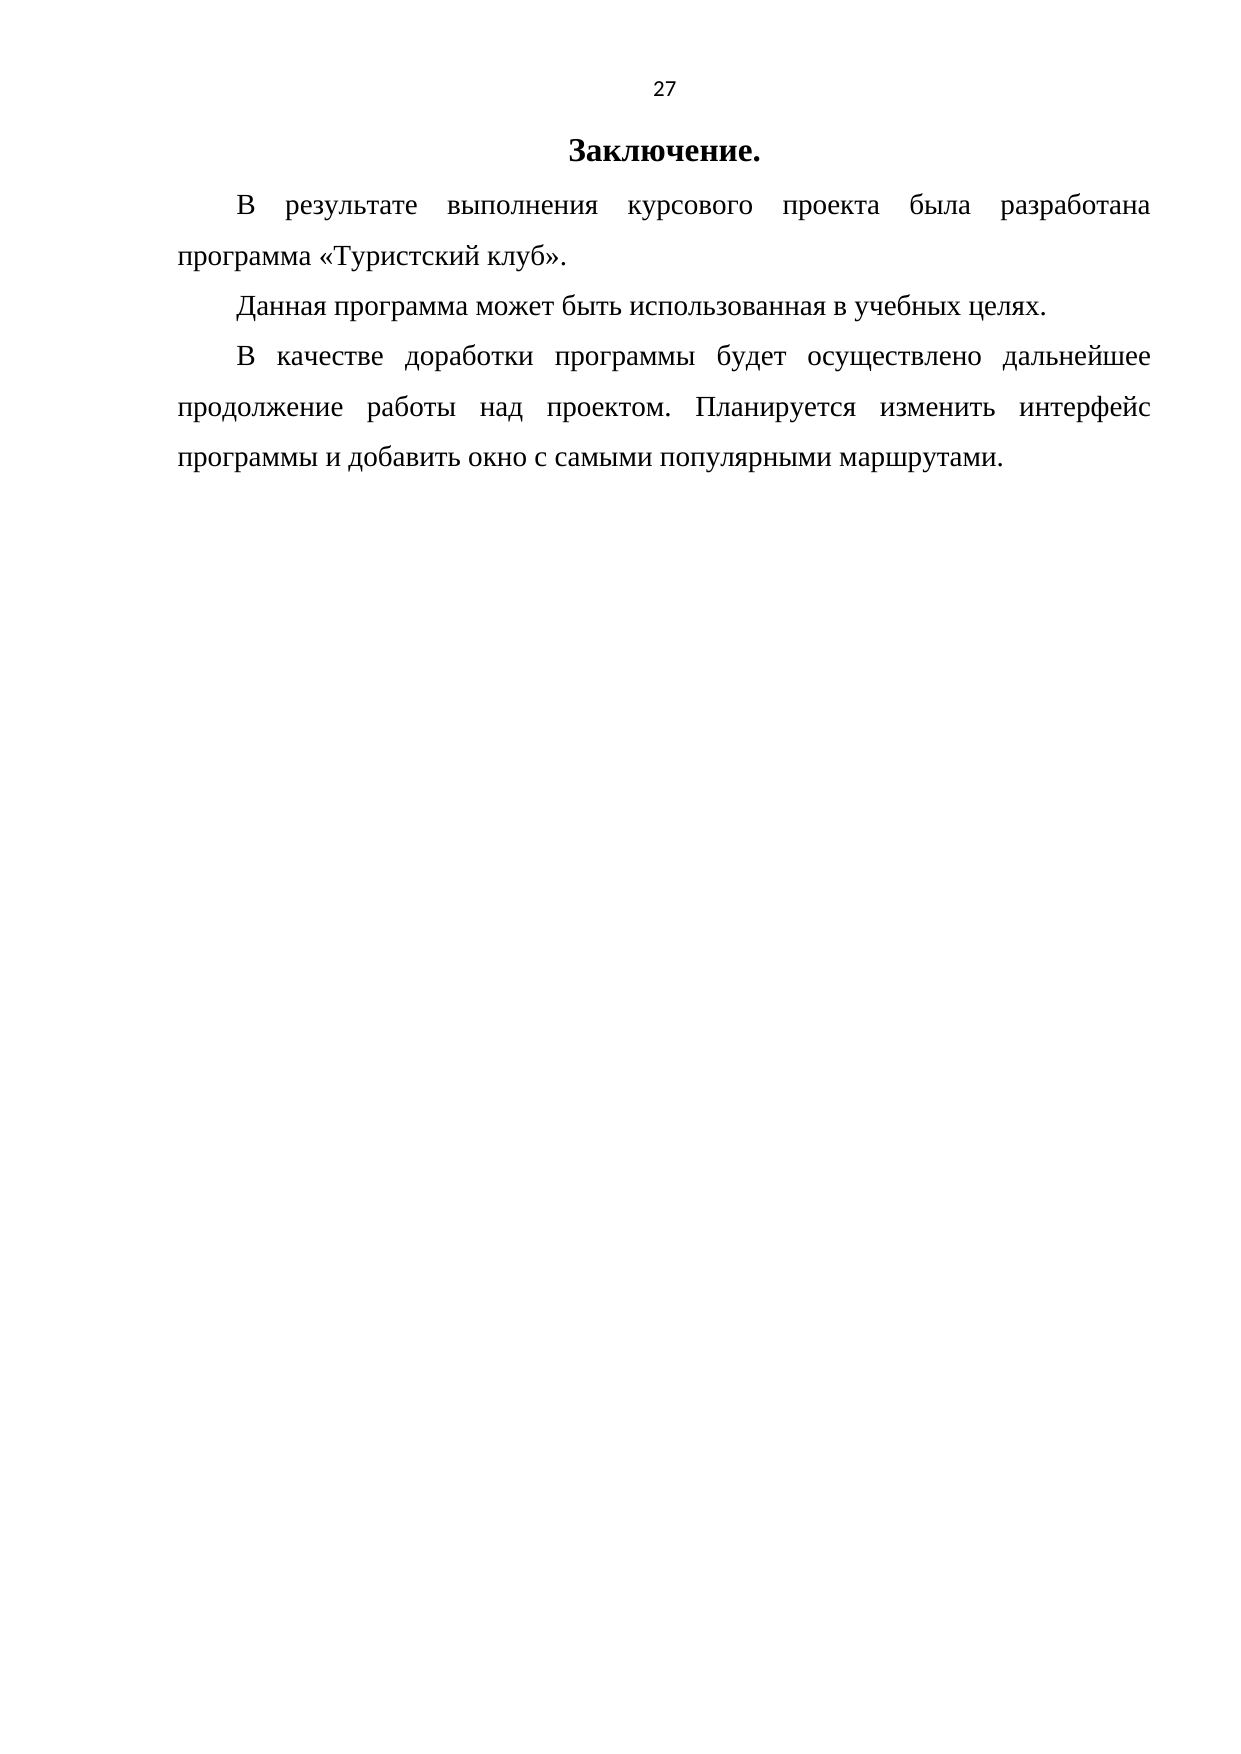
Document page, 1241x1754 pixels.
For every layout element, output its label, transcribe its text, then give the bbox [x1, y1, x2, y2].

text В качестве доработки программы будет осуществлено дальнейшее продолжение работы над проектом. Планируется изменить интерфейс программы и добавить окно с самыми популярными маршрутами. [177, 338, 1152, 472]
text Данная программа может быть использованная в учебных целях. [177, 288, 1152, 322]
subtitle Заключение. [177, 130, 1152, 168]
text В результате выполнения курсового проекта была разработана программа «Туристский клуб». [177, 187, 1152, 271]
